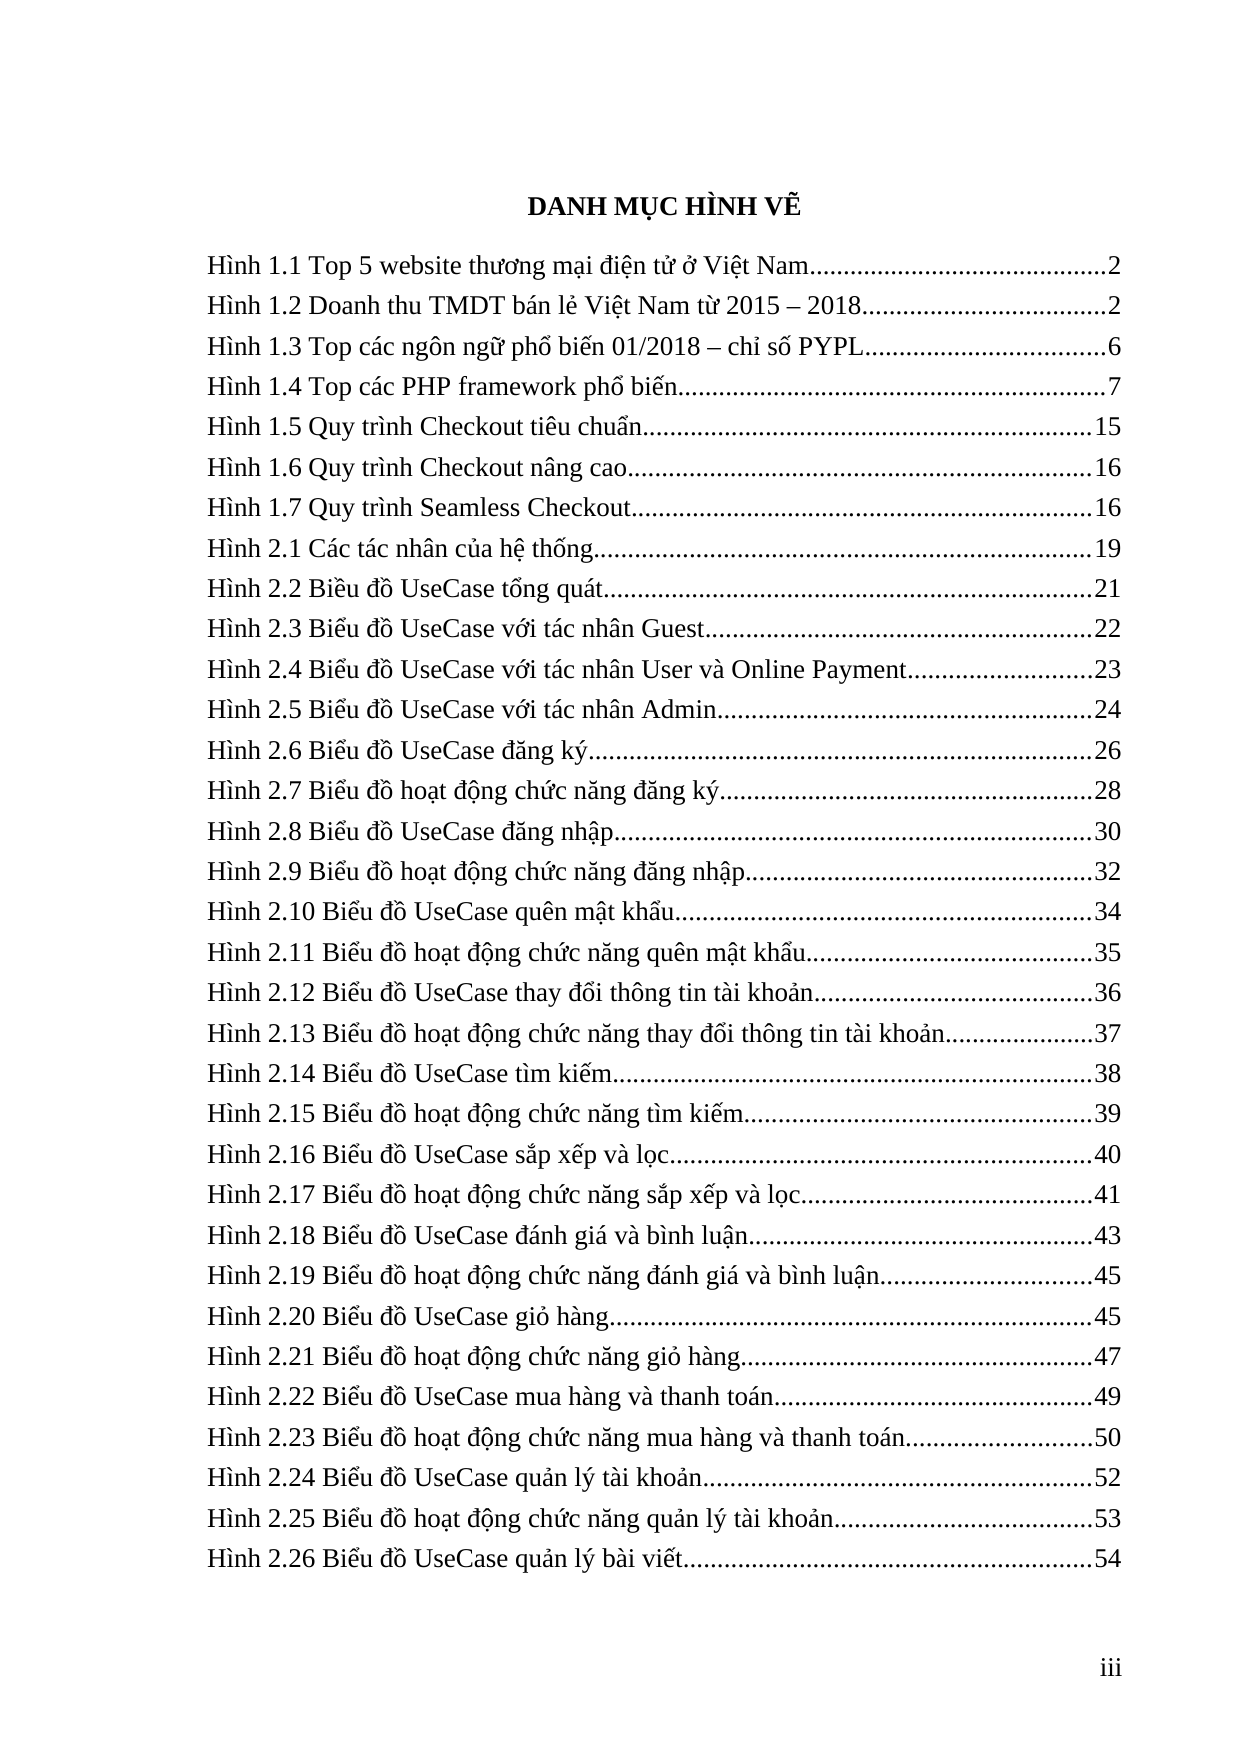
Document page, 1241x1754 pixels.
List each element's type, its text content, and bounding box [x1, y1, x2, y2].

text Hình 2.5 Biểu đồ UseCase với tác nhân Admin 24 [207, 693, 1122, 724]
text Hình 1.2 Doanh thu TMDT bán lẻ Việt Nam từ 2015 – 2018 2 [207, 289, 1122, 320]
text Hình 2.13 Biểu đồ hoạt động chức năng thay đổi thông tin tài khoản 37 [207, 1017, 1122, 1048]
text Hình 2.18 Biểu đồ UseCase đánh giá và bình luận 43 [207, 1219, 1122, 1250]
text Hình 2.21 Biểu đồ hoạt động chức năng giỏ hàng 47 [207, 1340, 1122, 1371]
text Hình 1.4 Top các PHP framework phổ biến 7 [207, 370, 1122, 401]
text Hình 2.3 Biểu đồ UseCase với tác nhân Guest 22 [207, 613, 1122, 644]
text Hình 2.15 Biểu đồ hoạt động chức năng tìm kiếm 39 [207, 1098, 1122, 1129]
text Hình 2.20 Biểu đồ UseCase giỏ hàng 45 [207, 1300, 1122, 1331]
text Hình 2.16 Biểu đồ UseCase sắp xếp và lọc 40 [207, 1138, 1122, 1169]
text Hình 2.4 Biểu đồ UseCase với tác nhân User và Online Payment 23 [207, 653, 1122, 684]
text Hình 2.8 Biểu đồ UseCase đăng nhập 30 [207, 815, 1122, 846]
text Hình 1.1 Top 5 website thương mại điện tử ở Việt Nam 2 [207, 249, 1122, 280]
text Hình 2.11 Biểu đồ hoạt động chức năng quên mật khẩu 35 [207, 936, 1122, 967]
text Hình 2.19 Biểu đồ hoạt động chức năng đánh giá và bình luận 45 [207, 1259, 1122, 1290]
text Hình 2.23 Biểu đồ hoạt động chức năng mua hàng và thanh toán 50 [207, 1421, 1122, 1452]
text Hình 1.7 Quy trình Seamless Checkout 16 [207, 491, 1122, 522]
text Hình 2.2 Biều đồ UseCase tổng quát 21 [207, 572, 1122, 603]
text Hình 2.10 Biểu đồ UseCase quên mật khẩu 34 [207, 896, 1122, 927]
text Hình 2.17 Biểu đồ hoạt động chức năng sắp xếp và lọc 41 [207, 1178, 1122, 1209]
text Hình 2.24 Biểu đồ UseCase quản lý tài khoản 52 [207, 1461, 1122, 1492]
text Hình 2.1 Các tác nhân của hệ thống 19 [207, 532, 1122, 563]
text Hình 2.26 Biểu đồ UseCase quản lý bài viết 54 [207, 1542, 1122, 1573]
text Hình 2.14 Biểu đồ UseCase tìm kiếm 38 [207, 1057, 1122, 1088]
text Hình 2.6 Biểu đồ UseCase đăng ký 26 [207, 734, 1122, 765]
text Hình 1.3 Top các ngôn ngữ phổ biến 01/2018 – chỉ số PYPL 6 [207, 330, 1122, 361]
subtitle DANH MỤC HÌNH VẼ [207, 190, 1122, 221]
text Hình 1.6 Quy trình Checkout nâng cao 16 [207, 451, 1122, 482]
text Hình 2.22 Biểu đồ UseCase mua hàng và thanh toán 49 [207, 1381, 1122, 1412]
text Hình 2.25 Biểu đồ hoạt động chức năng quản lý tài khoản 53 [207, 1502, 1122, 1533]
text Hình 2.9 Biểu đồ hoạt động chức năng đăng nhập 32 [207, 855, 1122, 886]
text Hình 2.7 Biểu đồ hoạt động chức năng đăng ký 28 [207, 774, 1122, 805]
text Hình 2.12 Biểu đồ UseCase thay đổi thông tin tài khoản 36 [207, 976, 1122, 1007]
text Hình 1.5 Quy trình Checkout tiêu chuẩn 15 [207, 411, 1122, 442]
